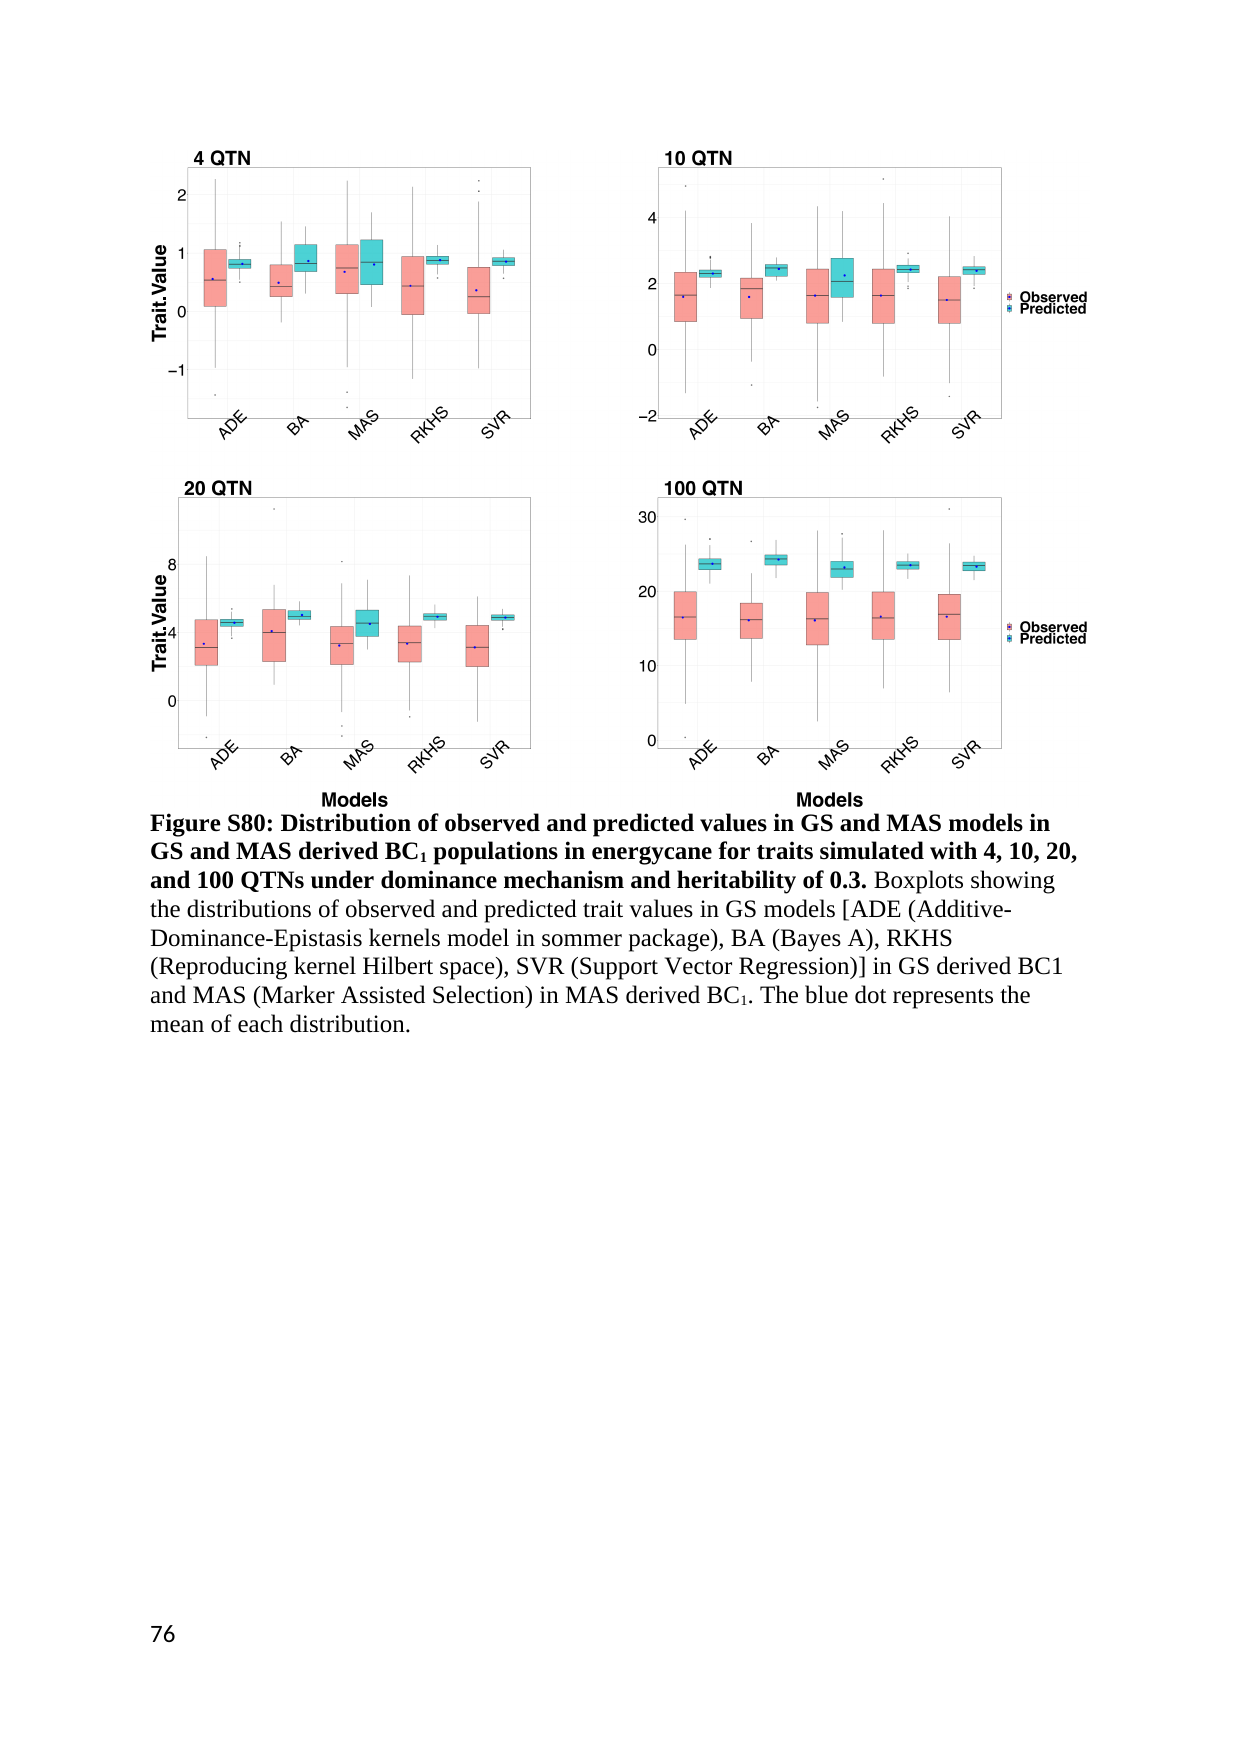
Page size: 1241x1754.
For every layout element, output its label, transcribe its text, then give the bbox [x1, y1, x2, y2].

text Figure S80: Distribution of observed and predicted values in GS and MAS models in GS and MAS derived BC1 populations in energycane for traits simulated with 4, 10, 20, and 100 QTNs under dominance mechanism and heritability of 0.3. Boxplots showing the distributions of observed and predicted trait values in GS models [ADE (Additive-Dominance-Epistasis kernels model in sommer package), BA (Bayes A), RKHS (Reproducing kernel Hilbert space), SVR (Support Vector Regression)] in GS derived BC1 and MAS (Marker Assisted Selection) in MAS derived BC1. The blue dot represents the mean of each distribution. [150, 808, 1090, 1038]
